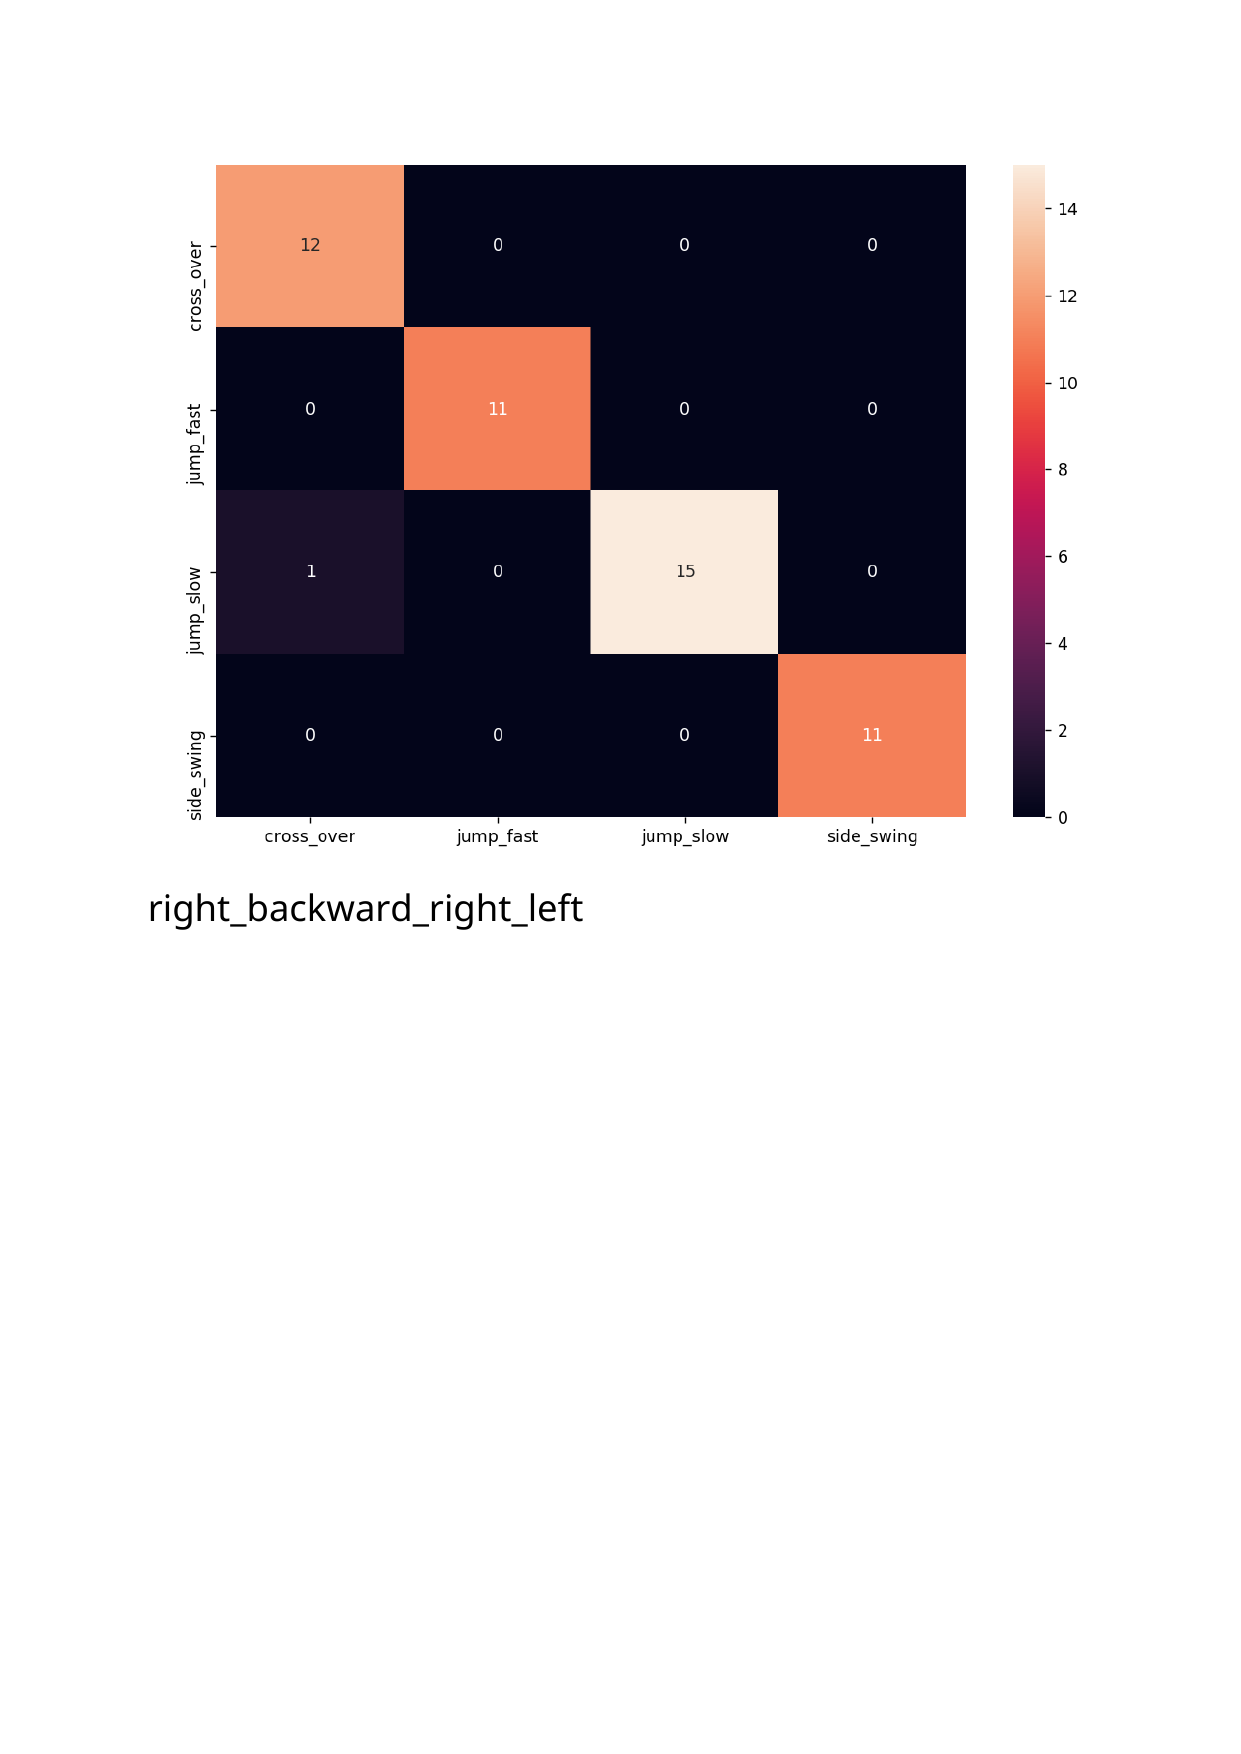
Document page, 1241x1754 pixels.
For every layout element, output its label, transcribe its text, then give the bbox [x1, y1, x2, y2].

text right_backward_right_left [148, 882, 1093, 932]
picture [147, 147, 1093, 864]
